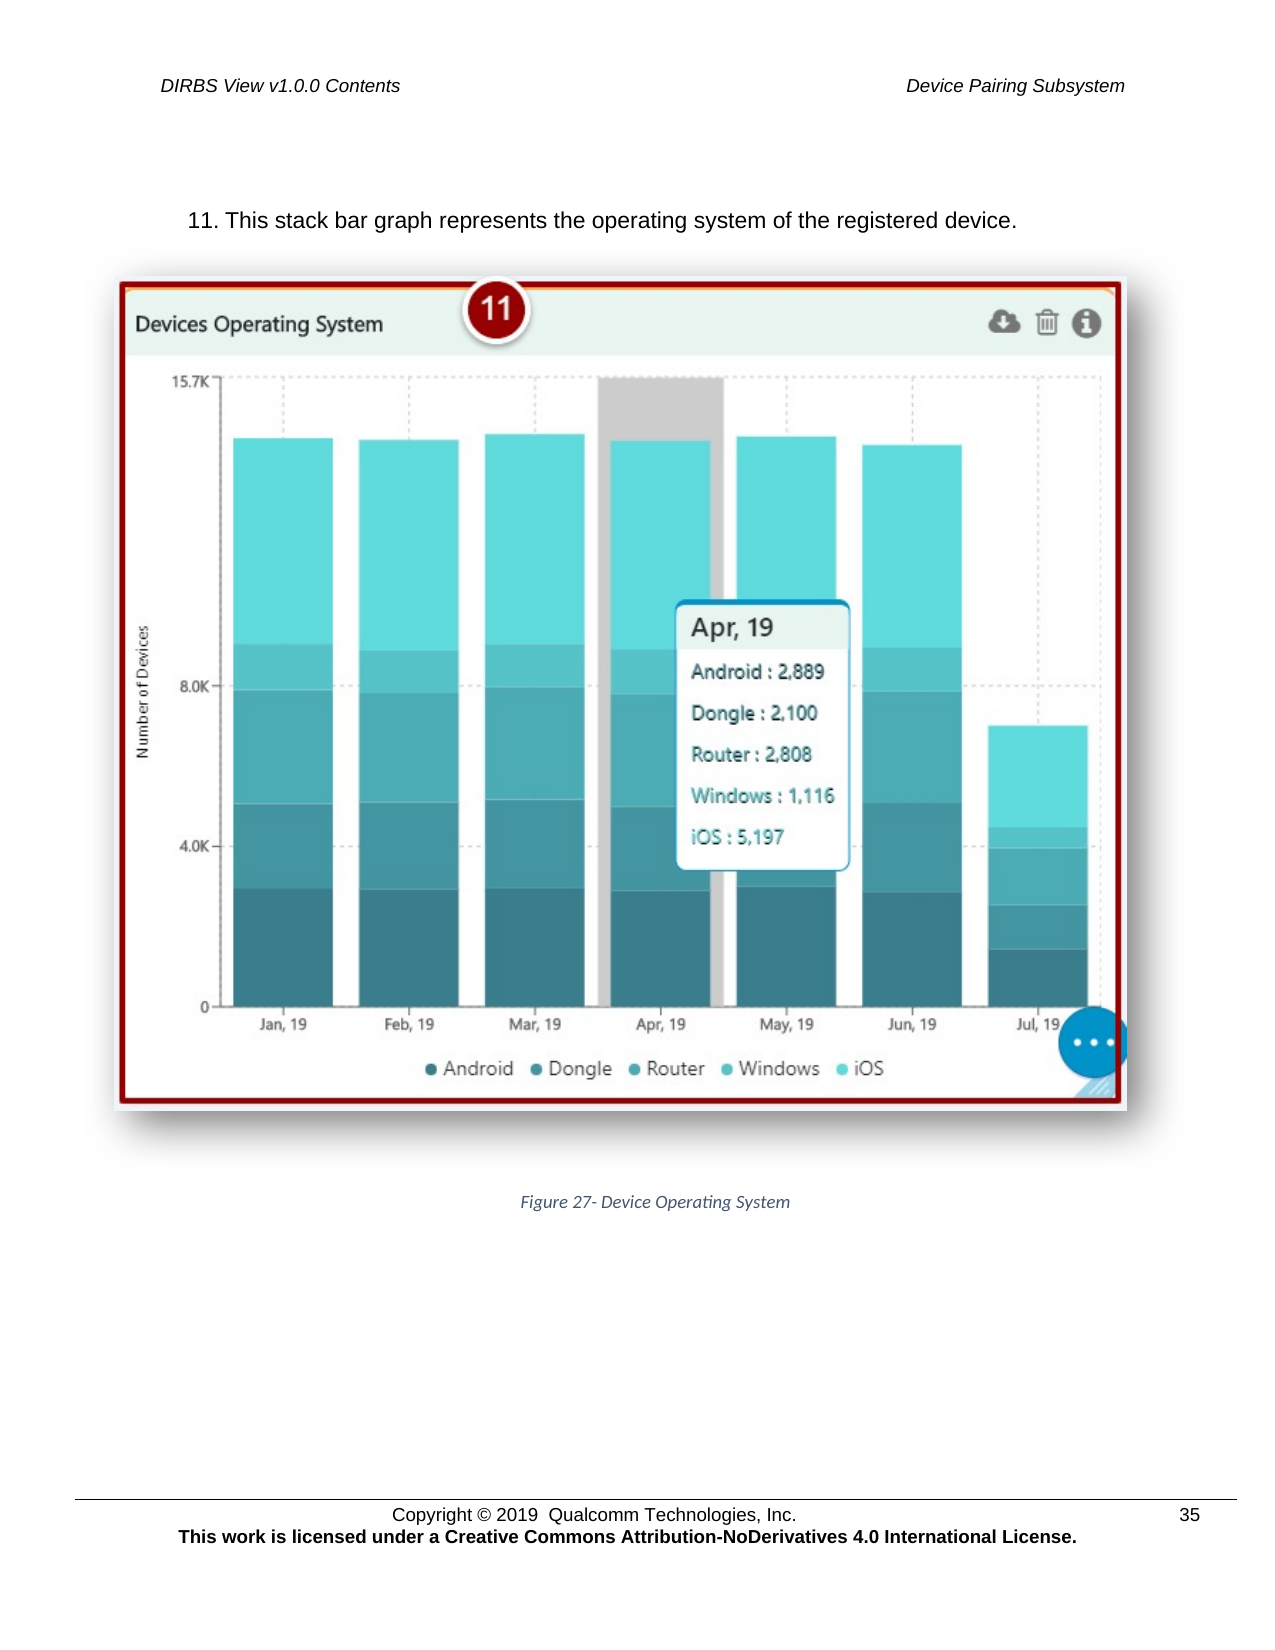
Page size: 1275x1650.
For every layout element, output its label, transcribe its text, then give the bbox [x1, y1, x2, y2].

text Figure 27- Device Operating System [150, 1190, 1162, 1213]
picture [114, 276, 1127, 1111]
list This stack bar graph represents the operating system of the registered device. [187, 207, 1162, 233]
